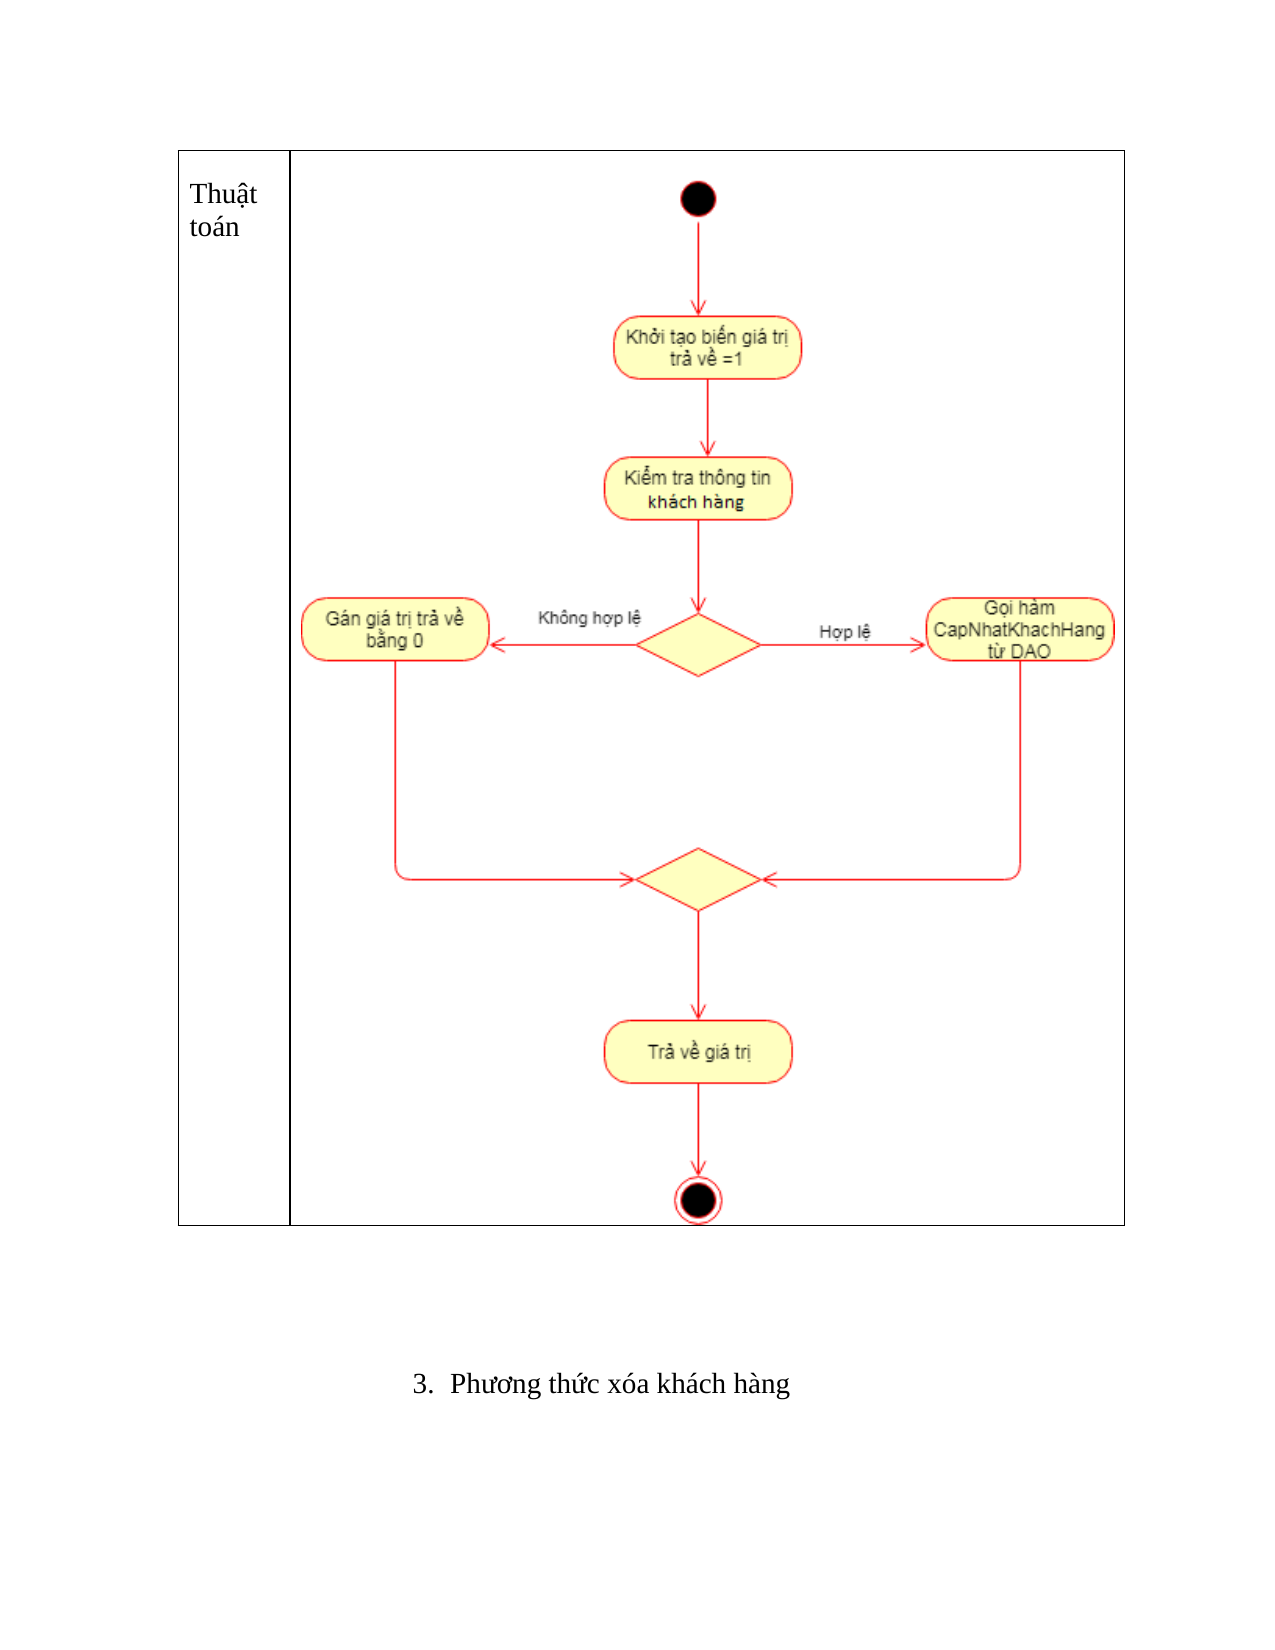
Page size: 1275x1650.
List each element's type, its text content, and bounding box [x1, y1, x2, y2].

table_cell [291, 151, 1124, 1225]
table_cell Thuật toán [179, 151, 289, 1225]
title Phương thức xóa khách hàng [412, 1366, 1125, 1438]
picture [301, 176, 1115, 1225]
